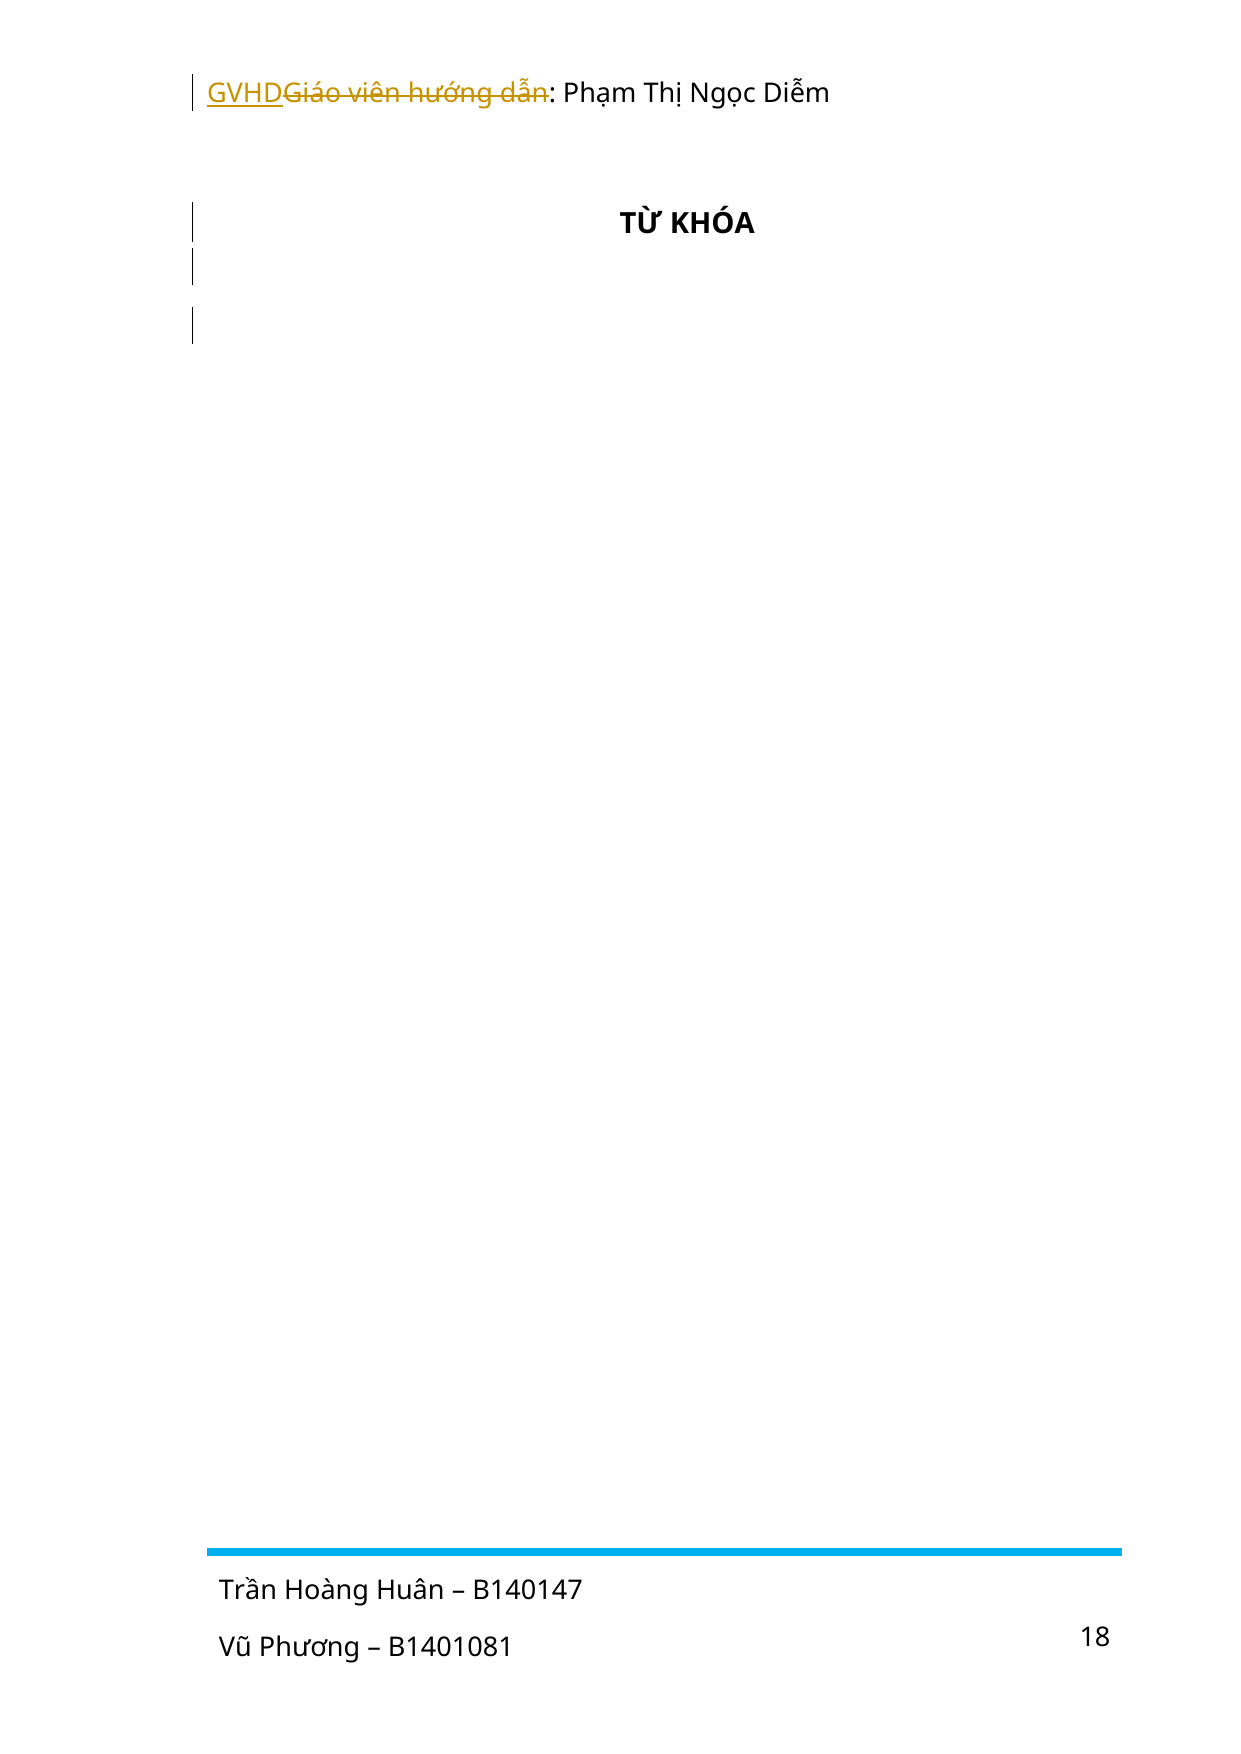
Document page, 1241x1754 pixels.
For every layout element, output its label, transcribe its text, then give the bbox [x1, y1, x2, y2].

subtitle TỪ KHÓA [252, 202, 1122, 242]
